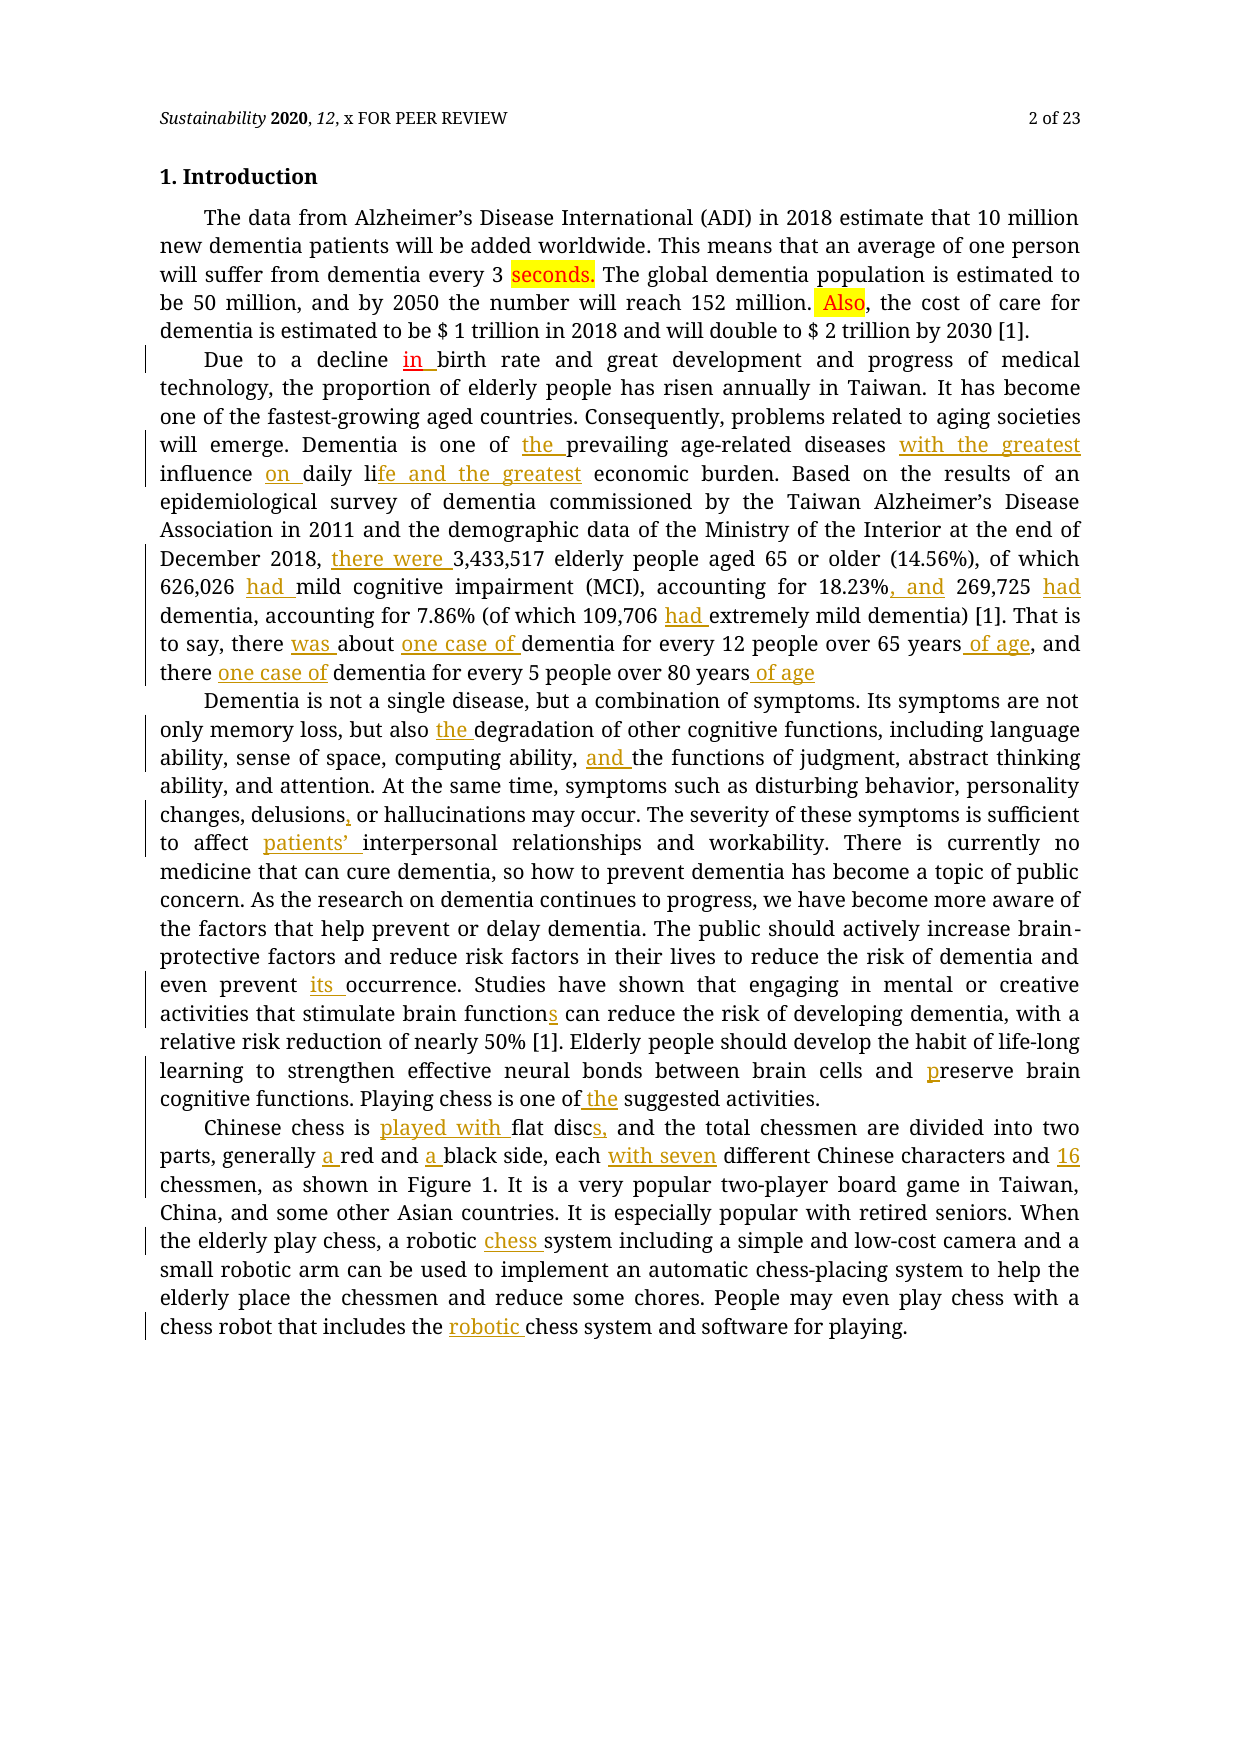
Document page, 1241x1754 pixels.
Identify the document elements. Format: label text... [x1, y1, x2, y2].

text Due to a decline inbirth rate and great development and progress of medical technology, the proportion of elderly people has risen annually in Taiwan. It has become one of the fastest-growing aged countries. Consequently, problems related to aging societies will emerge. Dementia is one of prevailing age-related diseases influence daily li economic burden. Based on the results of an epidemiological survey of dementia commissioned by the Taiwan Alzheimer’s Disease Association in 2011 and the demographic data of the Ministry of the Interior at the end of December 2018, 3,433,517 elderly people aged 65 or older (14.56%), of which 626,026 mild cognitive impairment (MCI), accounting for 18.23% 269,725 dementia, accounting for 7.86% (of which 109,706 extremely mild dementia) [1]. That is to say, there about dementia for every 12 people over 65 years, and there dementia for every 5 people over 80 years [159, 345, 1081, 686]
text Chinese chess is flat disc and the total chessmen are divided into two parts, generally red and black side, each different Chinese characters and chessmen, as shown in Figure 1. It is a very popular two-player board game in Taiwan, China, and some other Asian countries. It is especially popular with retired seniors. When the elderly play chess, a robotic system including a simple and low-cost camera and a small robotic arm can be used to implement an automatic chess-placing system to help the elderly place the chessmen and reduce some chores. People may even play chess with a chess robot that includes the chess system and software for playing. [159, 1113, 1081, 1340]
subtitle 1. Introduction [159, 162, 1081, 190]
text The data from Alzheimer’s Disease International (ADI) in 2018 estimate that 10 million new dementia patients will be added worldwide. This means that an average of one person will suffer from dementia every 3 seconds. The global dementia population is estimated to be 50 million, and by 2050 the number will reach 152 million. Also, the cost of care for dementia is estimated to be $ 1 trillion in 2018 and will double to $ 2 trillion by 2030 [1]. [159, 203, 1081, 345]
text Dementia is not a single disease, but a combination of symptoms. Its symptoms are not only memory loss, but also degradation of other cognitive functions, including language ability, sense of space, computing ability, the functions of judgment, abstract thinking ability, and attention. At the same time, symptoms such as disturbing behavior, personality changes, delusions or hallucinations may occur. The severity of these symptoms is sufficient to affect interpersonal relationships and workability. There is currently no medicine that can cure dementia, so how to prevent dementia has become a topic of public concern. As the research on dementia continues to progress, we have become more aware of the factors that help prevent or delay dementia. The public should actively increase brain-protective factors and reduce risk factors in their lives to reduce the risk of dementia and even prevent occurrence. Studies have shown that engaging in mental or creative activities that stimulate brain function can reduce the risk of developing dementia, with a relative risk reduction of nearly 50% [1]. Elderly people should develop the habit of life-long learning to strengthen effective neural bonds between brain cells and reserve brain cognitive functions. Playing chess is one of suggested activities. [159, 686, 1081, 1113]
